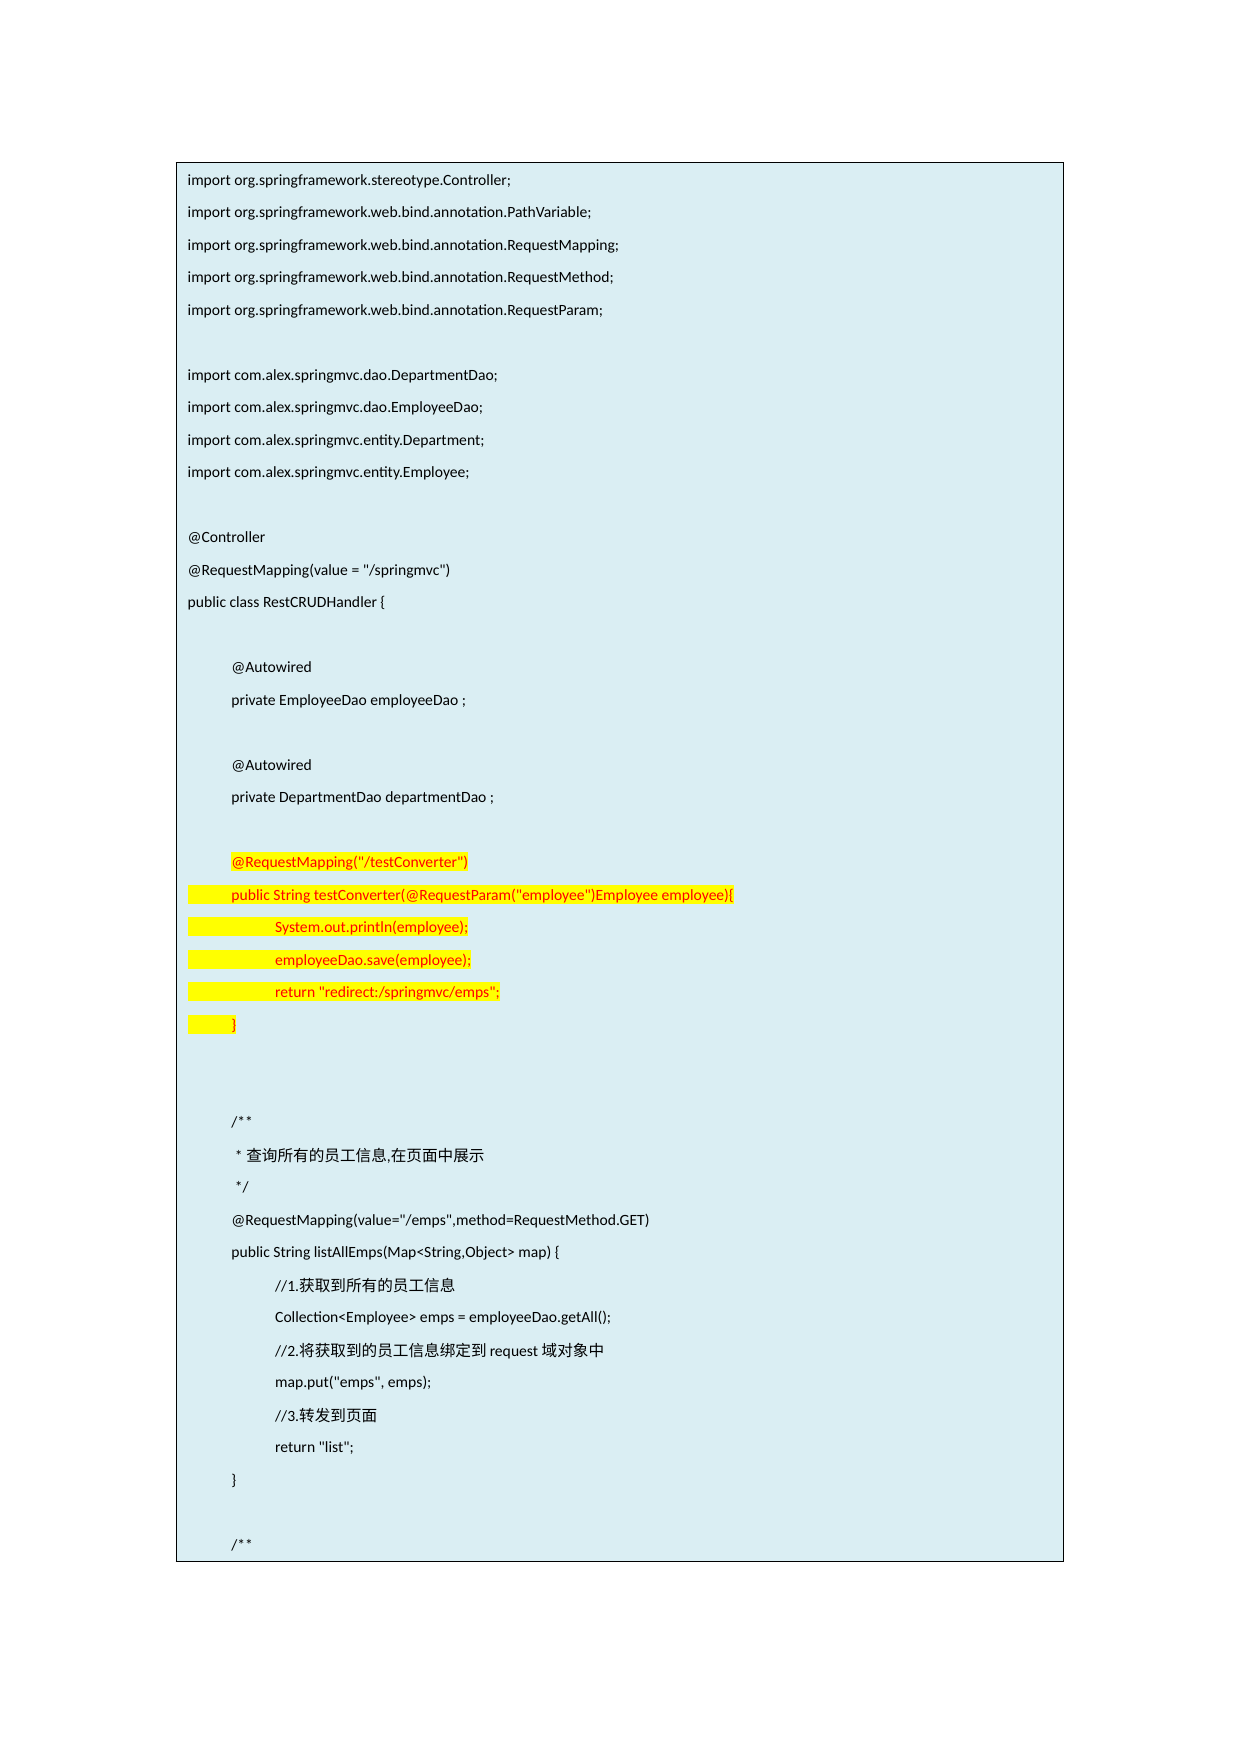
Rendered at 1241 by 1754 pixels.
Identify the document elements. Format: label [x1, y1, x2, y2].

table_header [177, 163, 1063, 1561]
